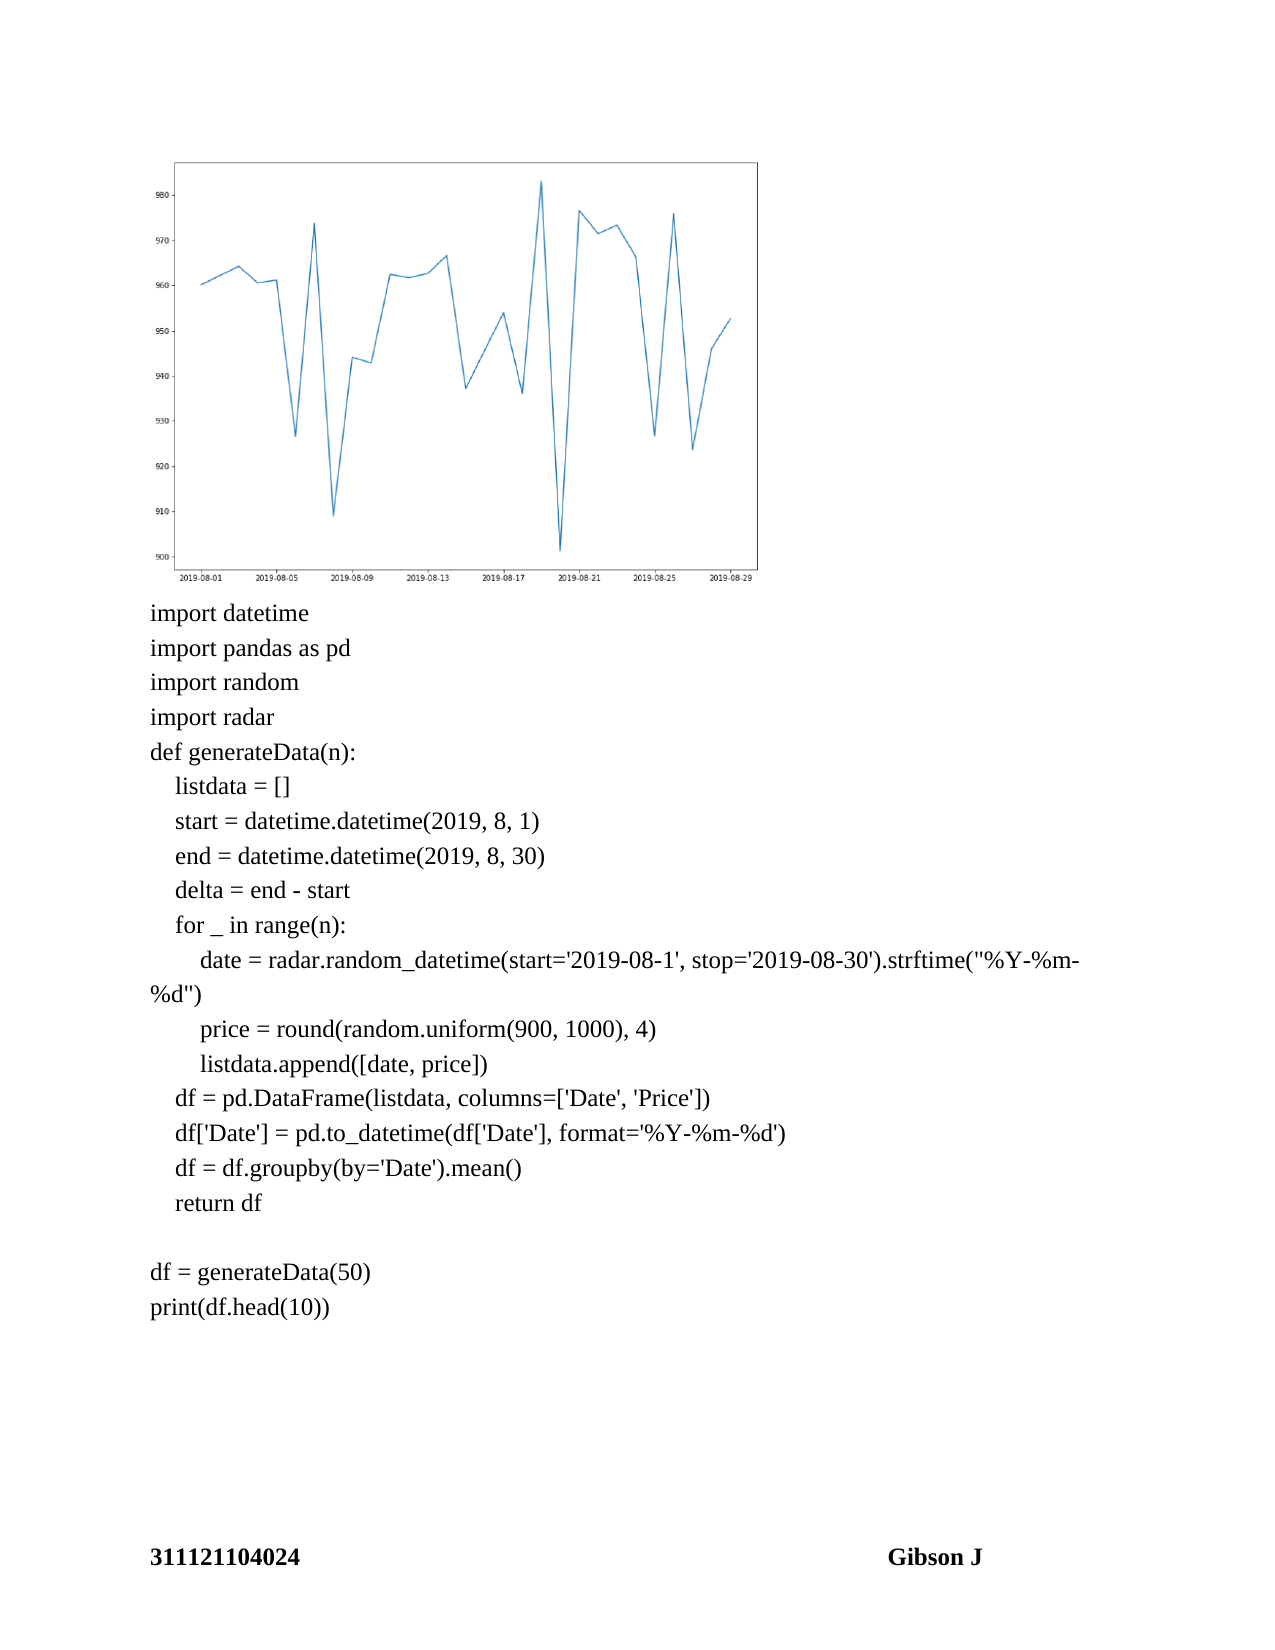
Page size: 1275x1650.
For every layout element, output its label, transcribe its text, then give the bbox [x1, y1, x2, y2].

text df = df.groupby(by='Date').mean() [150, 1153, 1125, 1182]
text start = datetime.datetime(2019, 8, 1) [150, 806, 1125, 835]
text listdata.append([date, price]) [150, 1049, 1125, 1078]
text import radar [150, 702, 1125, 731]
text listdata = [] [150, 771, 1125, 800]
text delta = end - start [150, 875, 1125, 904]
text return df [150, 1188, 1125, 1216]
text df['Date'] = pd.to_datetime(df['Date'], format='%Y-%m-%d') [150, 1118, 1125, 1147]
text import pandas as pd [150, 633, 1125, 661]
text print(df.head(10)) [150, 1292, 1125, 1320]
picture [150, 150, 764, 593]
text def generateData(n): [150, 737, 1125, 765]
text for _ in range(n): [150, 910, 1125, 939]
text df = generateData(50) [150, 1257, 1125, 1286]
text date = radar.random_datetime(start='2019-08-1', stop='2019-08-30').strftime("%Y-%m-%d") [150, 945, 1125, 1008]
text import random [150, 667, 1125, 696]
text price = round(random.uniform(900, 1000), 4) [150, 1014, 1125, 1043]
text import datetime [150, 598, 1125, 627]
text df = pd.DataFrame(listdata, columns=['Date', 'Price']) [150, 1083, 1125, 1112]
text end = datetime.datetime(2019, 8, 30) [150, 841, 1125, 869]
